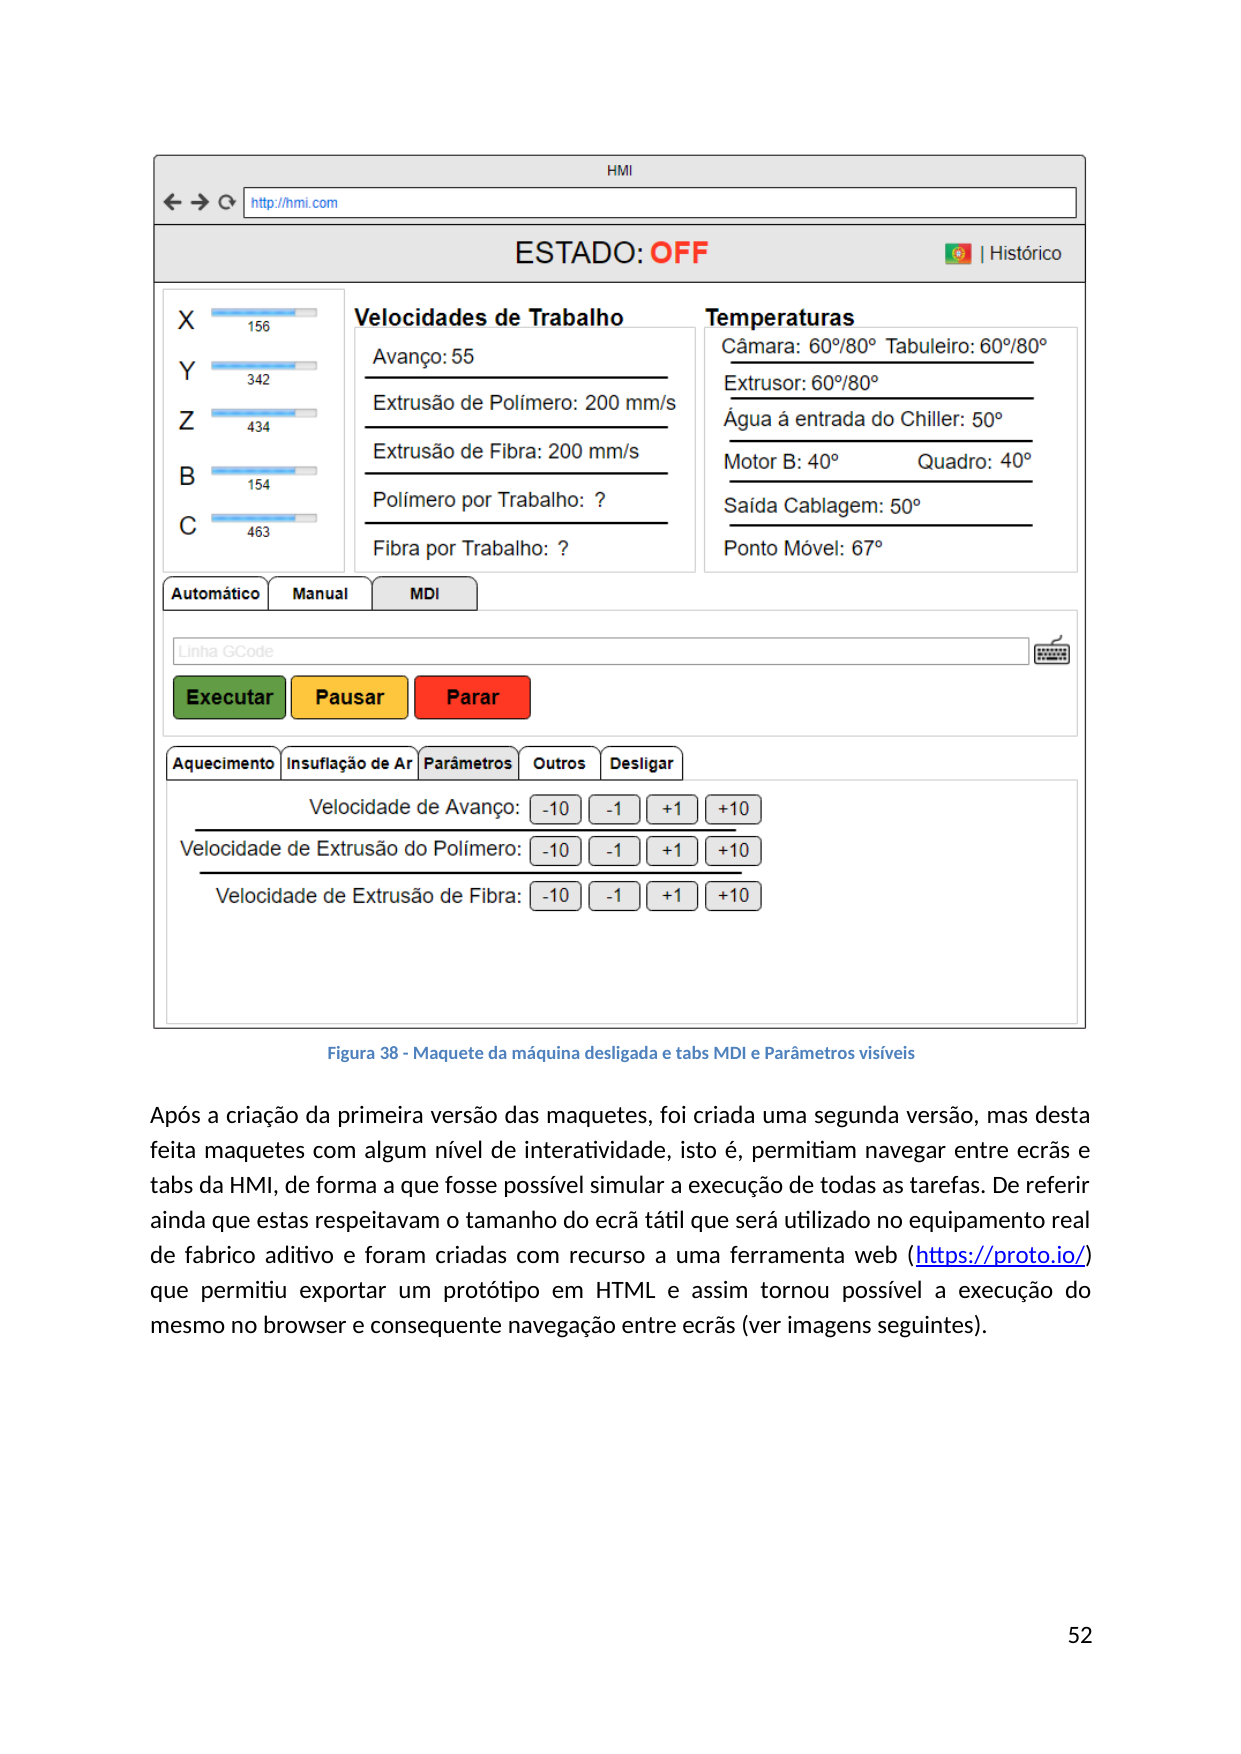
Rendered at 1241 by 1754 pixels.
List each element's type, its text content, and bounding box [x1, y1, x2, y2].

text Após a criação da primeira versão das maquetes, foi criada uma segunda versão, mas desta feita maquetes com algum nível de interatividade, isto é, permitiam navegar entre ecrãs e tabs da HMI, de forma a que fosse possível simular a execução de todas as tarefas. De referir ainda que estas respeitavam o tamanho do ecrã tátil que será utilizado no equipamento real de fabrico aditivo e foram criadas com recurso a uma ferramenta web (https://proto.io/) que permitiu exportar um protótipo em HTML e assim tornou possível a execução do mesmo no browser e consequente navegação entre ecrãs (ver imagens seguintes). [150, 1099, 1092, 1340]
picture [150, 150, 1093, 1037]
